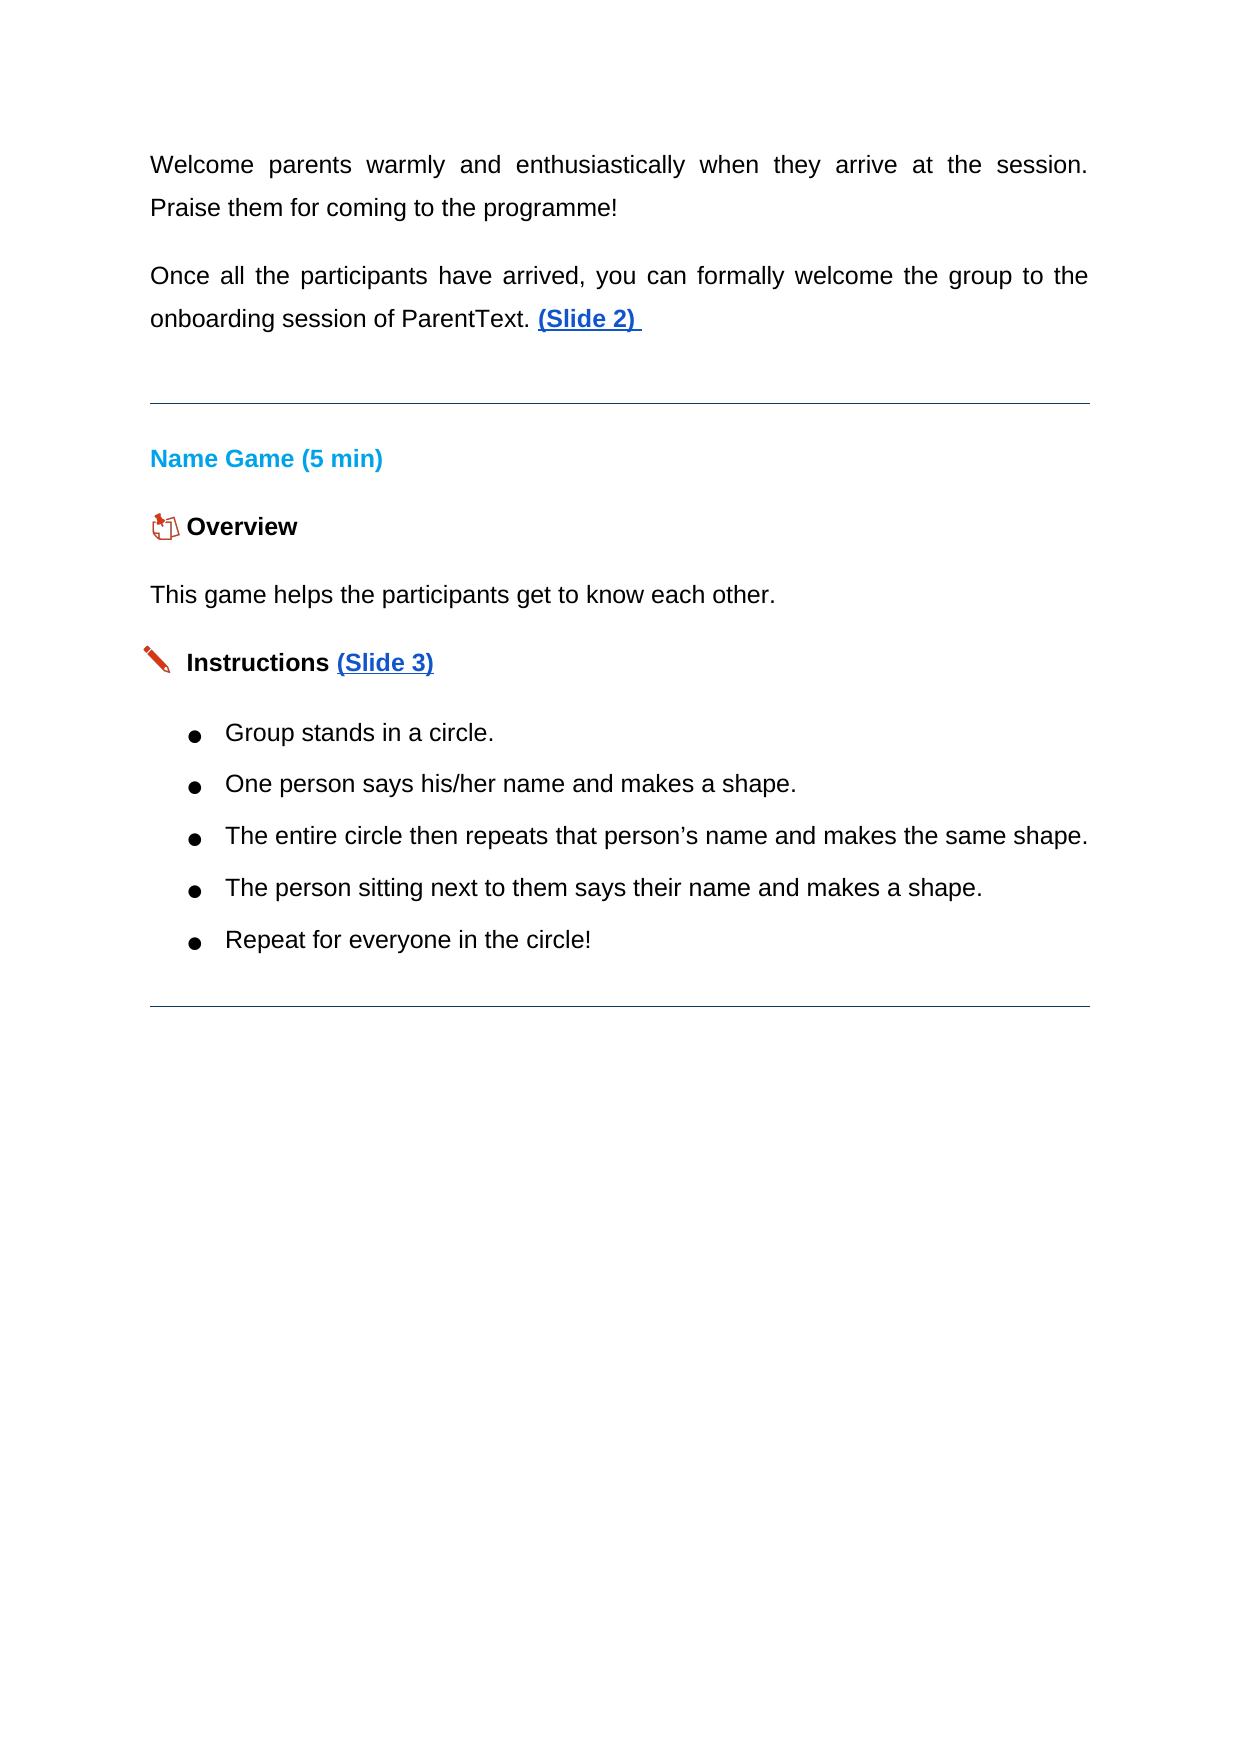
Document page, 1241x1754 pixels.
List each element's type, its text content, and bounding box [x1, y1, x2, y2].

list One person says his/her name and makes a shape. [187, 768, 1090, 802]
text Name Game (5 min) [150, 444, 1090, 472]
list The entire circle then repeats that person’s name and makes the same shape. [187, 820, 1090, 854]
text Welcome parents warmly and enthusiastically when they arrive at the session. Praise them for coming to the programme! [150, 150, 1090, 222]
picture [141, 644, 173, 676]
text Once all the participants have arrived, you can formally welcome the group to the onboarding session of ParentText. (Slide 2) [150, 261, 1090, 333]
picture [150, 511, 182, 543]
text This game helps the participants get to know each other. [150, 580, 1090, 609]
list Repeat for everyone in the circle! [187, 923, 1090, 957]
text Overview [182, 512, 1090, 541]
list Group stands in a circle. [187, 716, 1090, 750]
text Instructions (Slide 3) [179, 648, 1090, 677]
list The person sitting next to them says their name and makes a shape. [187, 872, 1090, 906]
